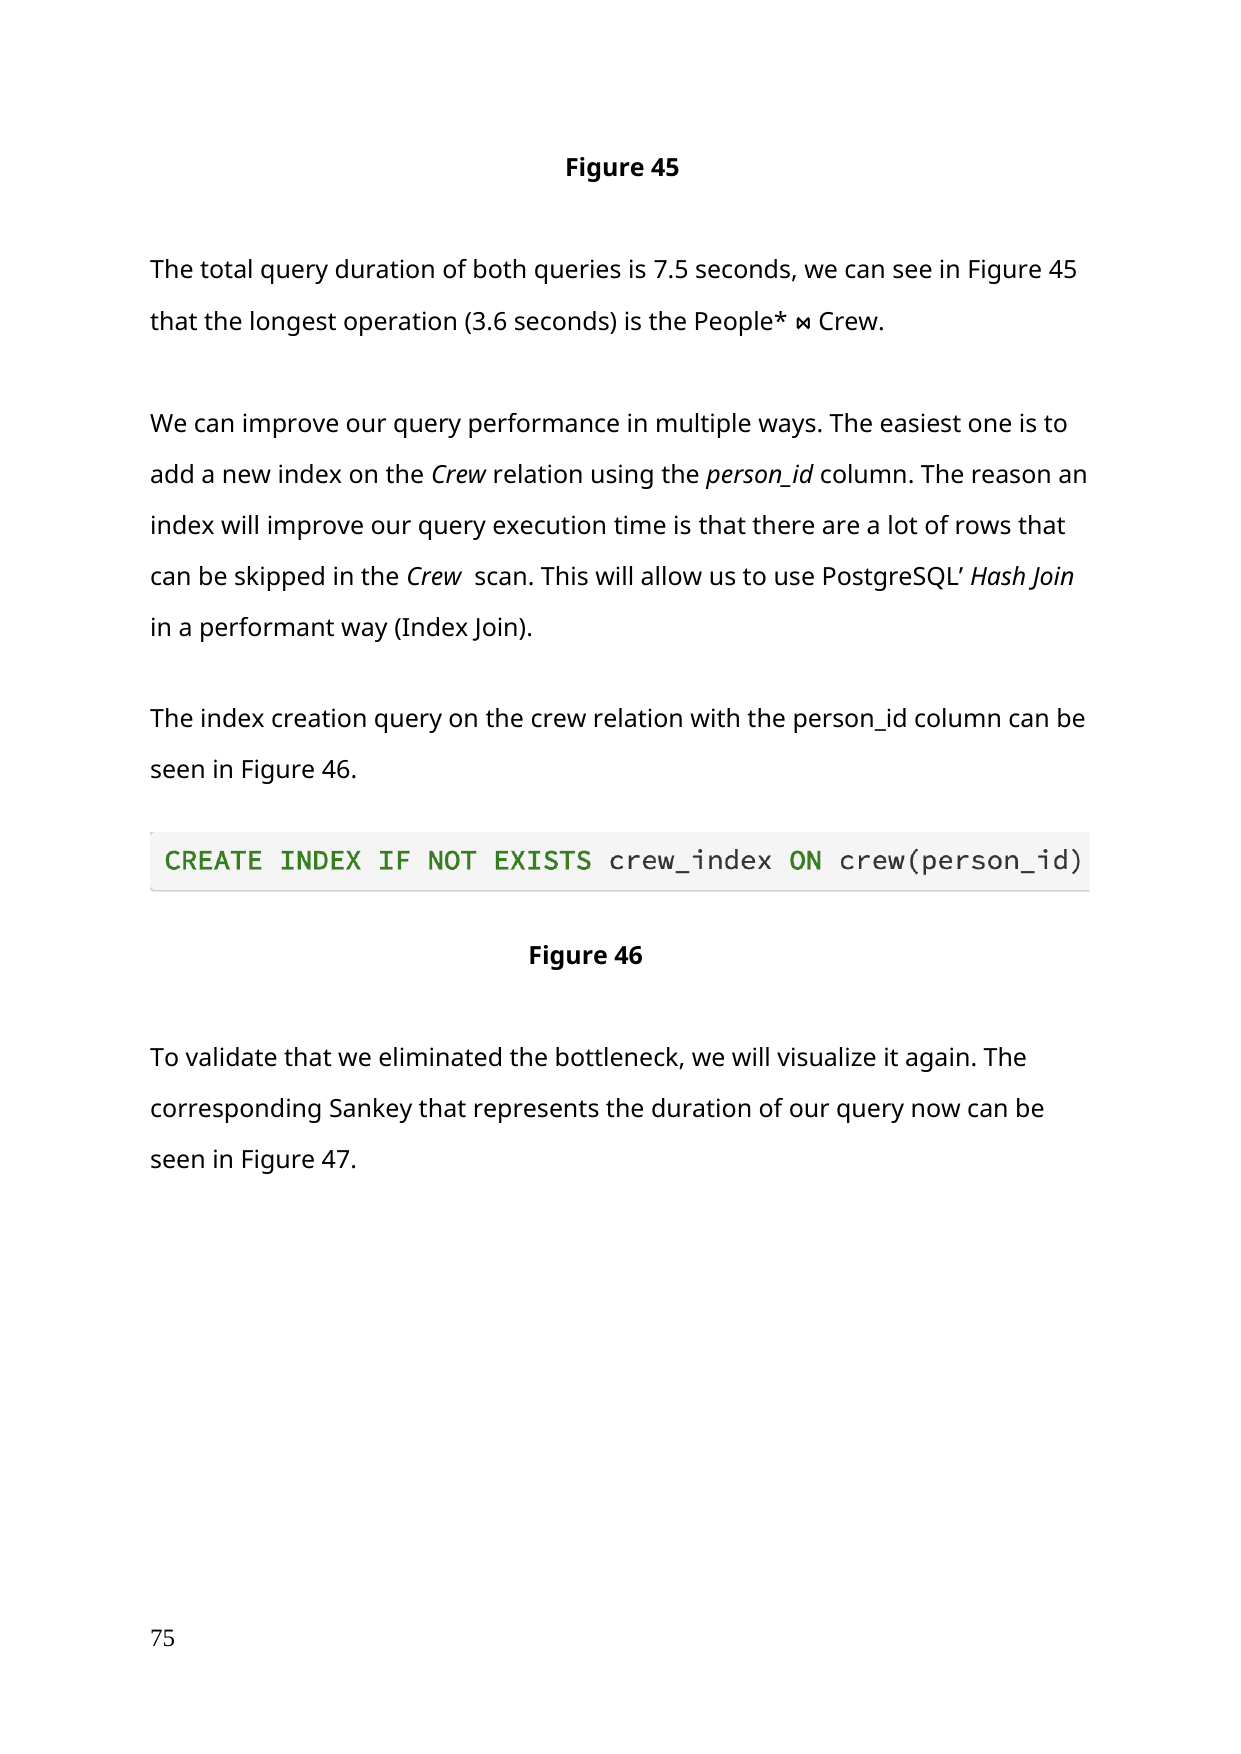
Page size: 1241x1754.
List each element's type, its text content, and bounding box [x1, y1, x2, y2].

text Figure 46 [150, 937, 1090, 971]
picture [150, 832, 1090, 894]
text Figure 45 [150, 150, 1090, 184]
text We can improve our query performance in multiple ways. The easiest one is to add a new index on the Crew relation using the person_id column. The reason an index will improve our query execution time is that there are a lot of rows that can be skipped in the Crew scan. This will allow us to use PostgreSQL’ Hash Join in a performant way (Index Join). [150, 405, 1090, 687]
text To validate that we eliminated the bottleneck, we will visualize it again. The corresponding Sankey that represents the duration of our query now can be seen in Figure 47. [150, 1039, 1090, 1176]
text The index creation query on the crew relation with the person_id column can be seen in Figure 46. [150, 701, 1090, 786]
text The total query duration of both queries is 7.5 seconds, we can see in Figure 45 that the longest operation (3.6 seconds) is the People* ⋈ Crew. [150, 201, 1090, 337]
